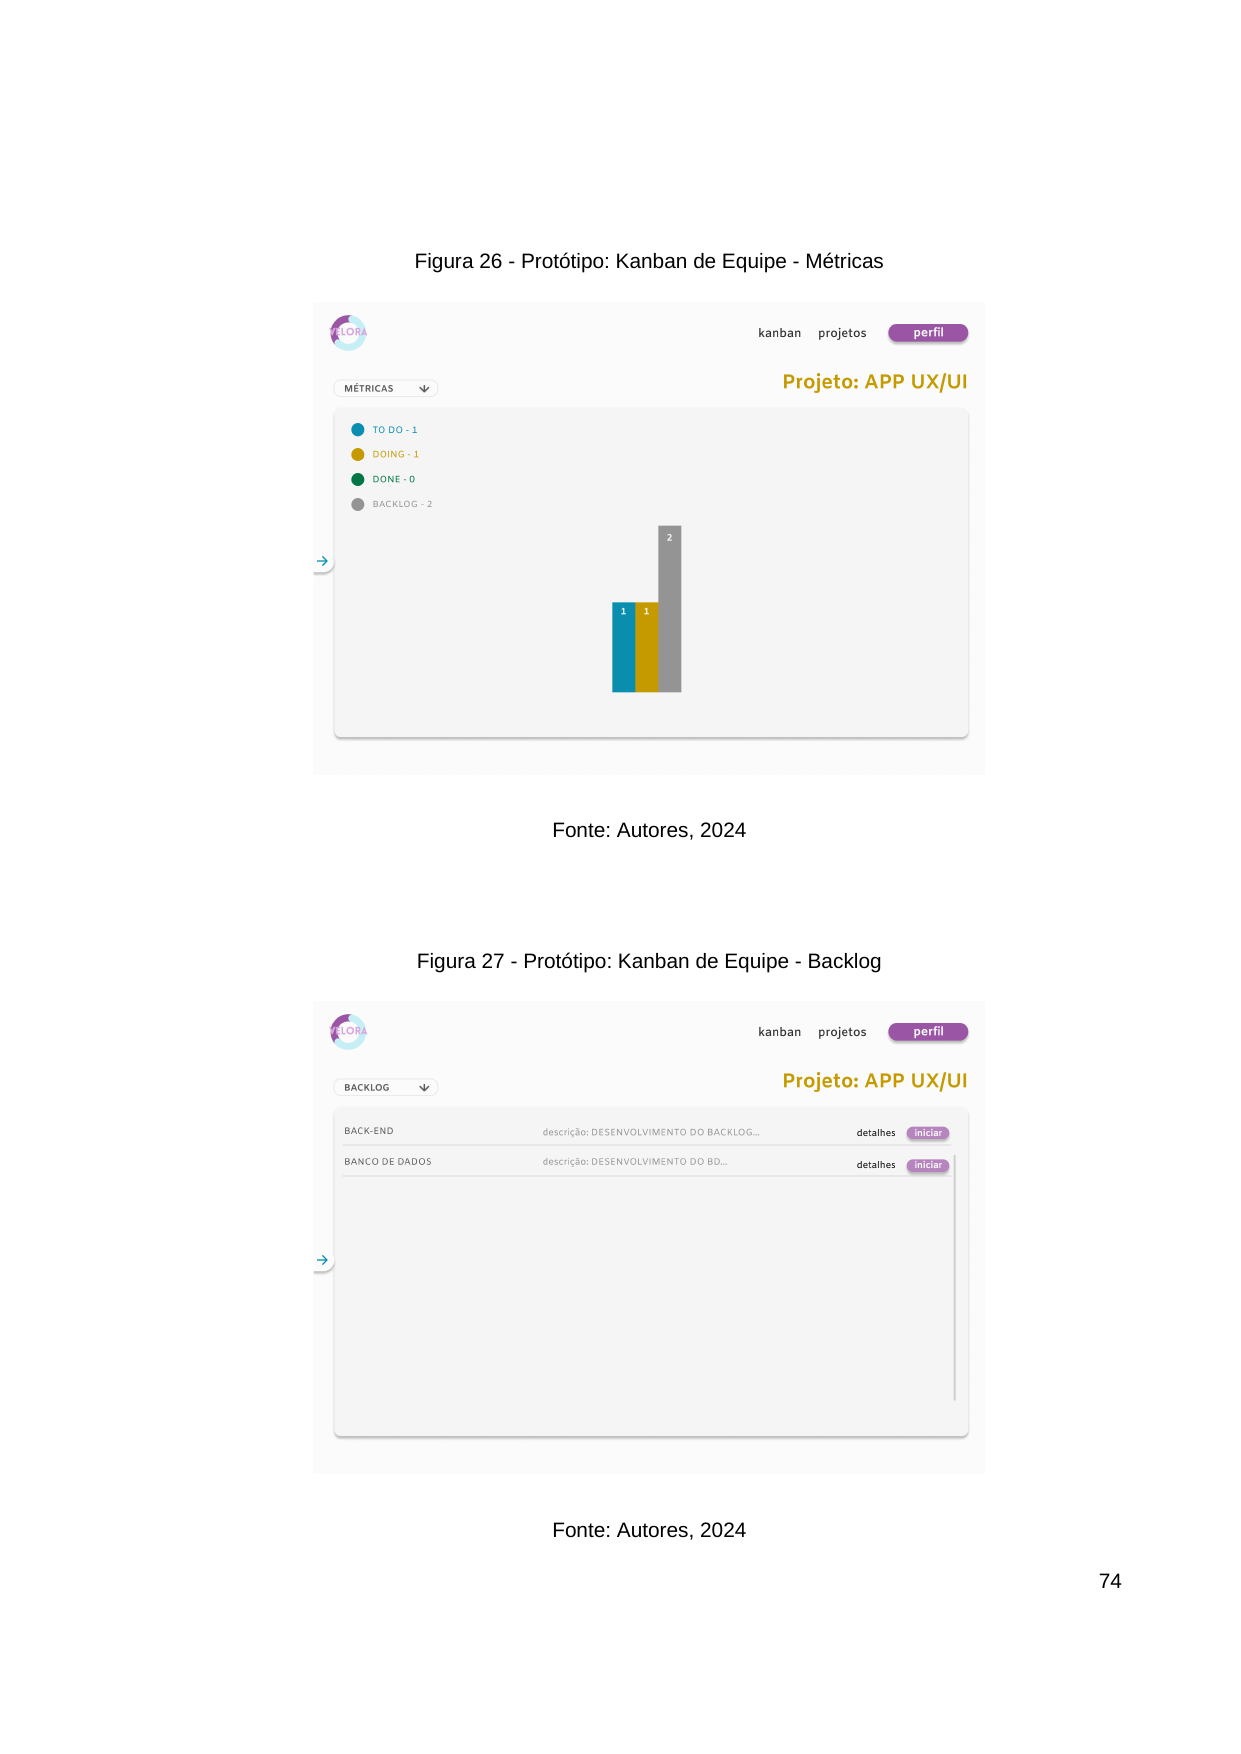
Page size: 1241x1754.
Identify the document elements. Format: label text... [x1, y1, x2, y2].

text Figura 26 - Protótipo: Kanban de Equipe - Métricas [177, 249, 1122, 273]
text Figura 27 - Protótipo: Kanban de Equipe - Backlog [177, 948, 1122, 972]
text Fonte: Autores, 2024 [177, 818, 1122, 842]
picture [313, 1001, 986, 1474]
picture [313, 302, 986, 775]
text Fonte: Autores, 2024 [177, 1518, 1122, 1542]
